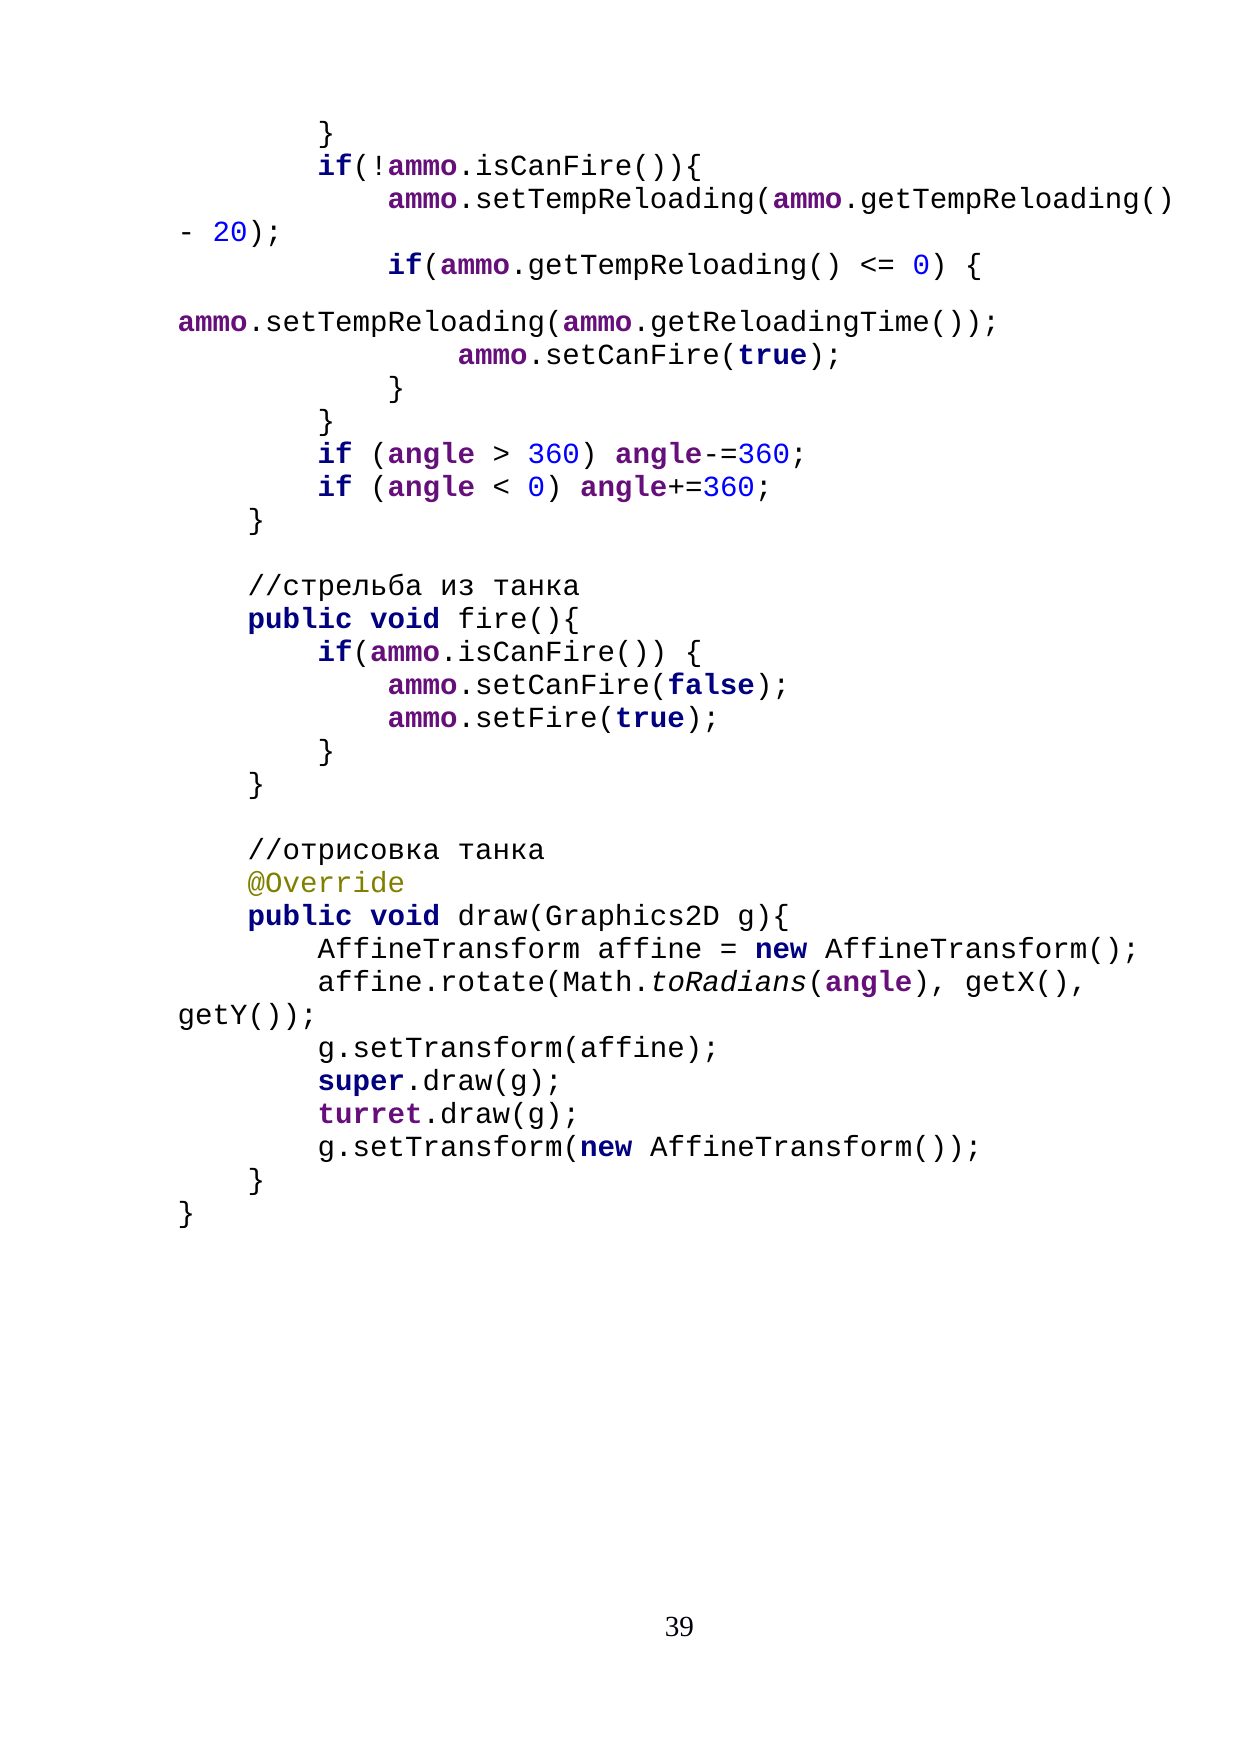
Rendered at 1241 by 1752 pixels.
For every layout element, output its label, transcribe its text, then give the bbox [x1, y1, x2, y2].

text g.setTransform(affine); [177, 1033, 1181, 1066]
text g.setTransform(new AffineTransform()); [177, 1132, 1181, 1165]
text ammo.setCanFire(true); [177, 340, 1181, 373]
text ammo.setTempReloading(ammo.getReloadingTime()); [177, 283, 1181, 340]
text AffineTransform affine = new AffineTransform(); [177, 934, 1181, 967]
text if(!ammo.isCanFire()){ [177, 151, 1181, 184]
text } [177, 118, 1181, 151]
text } [177, 1198, 1181, 1231]
text } [177, 373, 1181, 406]
text } [177, 505, 1181, 538]
text ammo.setCanFire(false); [177, 670, 1181, 703]
text } [177, 1165, 1181, 1198]
text ammo.setTempReloading(ammo.getTempReloading() - 20); [177, 184, 1181, 250]
text public void fire(){ [177, 604, 1181, 637]
text super.draw(g); [177, 1066, 1181, 1099]
text @Override [177, 868, 1181, 901]
text if(ammo.getTempReloading() <= 0) { [177, 250, 1181, 283]
text } [177, 736, 1181, 769]
text turret.draw(g); [177, 1099, 1181, 1132]
text ammo.setFire(true); [177, 703, 1181, 736]
text //стрельба из танка [177, 571, 1181, 604]
text } [177, 406, 1181, 439]
text if (angle > 360) angle-=360; [177, 439, 1181, 472]
text if (angle < 0) angle+=360; [177, 472, 1181, 505]
text public void draw(Graphics2D g){ [177, 901, 1181, 934]
text affine.rotate(Math.toRadians(angle), getX(), getY()); [177, 967, 1181, 1033]
text } [177, 769, 1181, 802]
text if(ammo.isCanFire()) { [177, 637, 1181, 670]
text //отрисовка танка [177, 835, 1181, 868]
